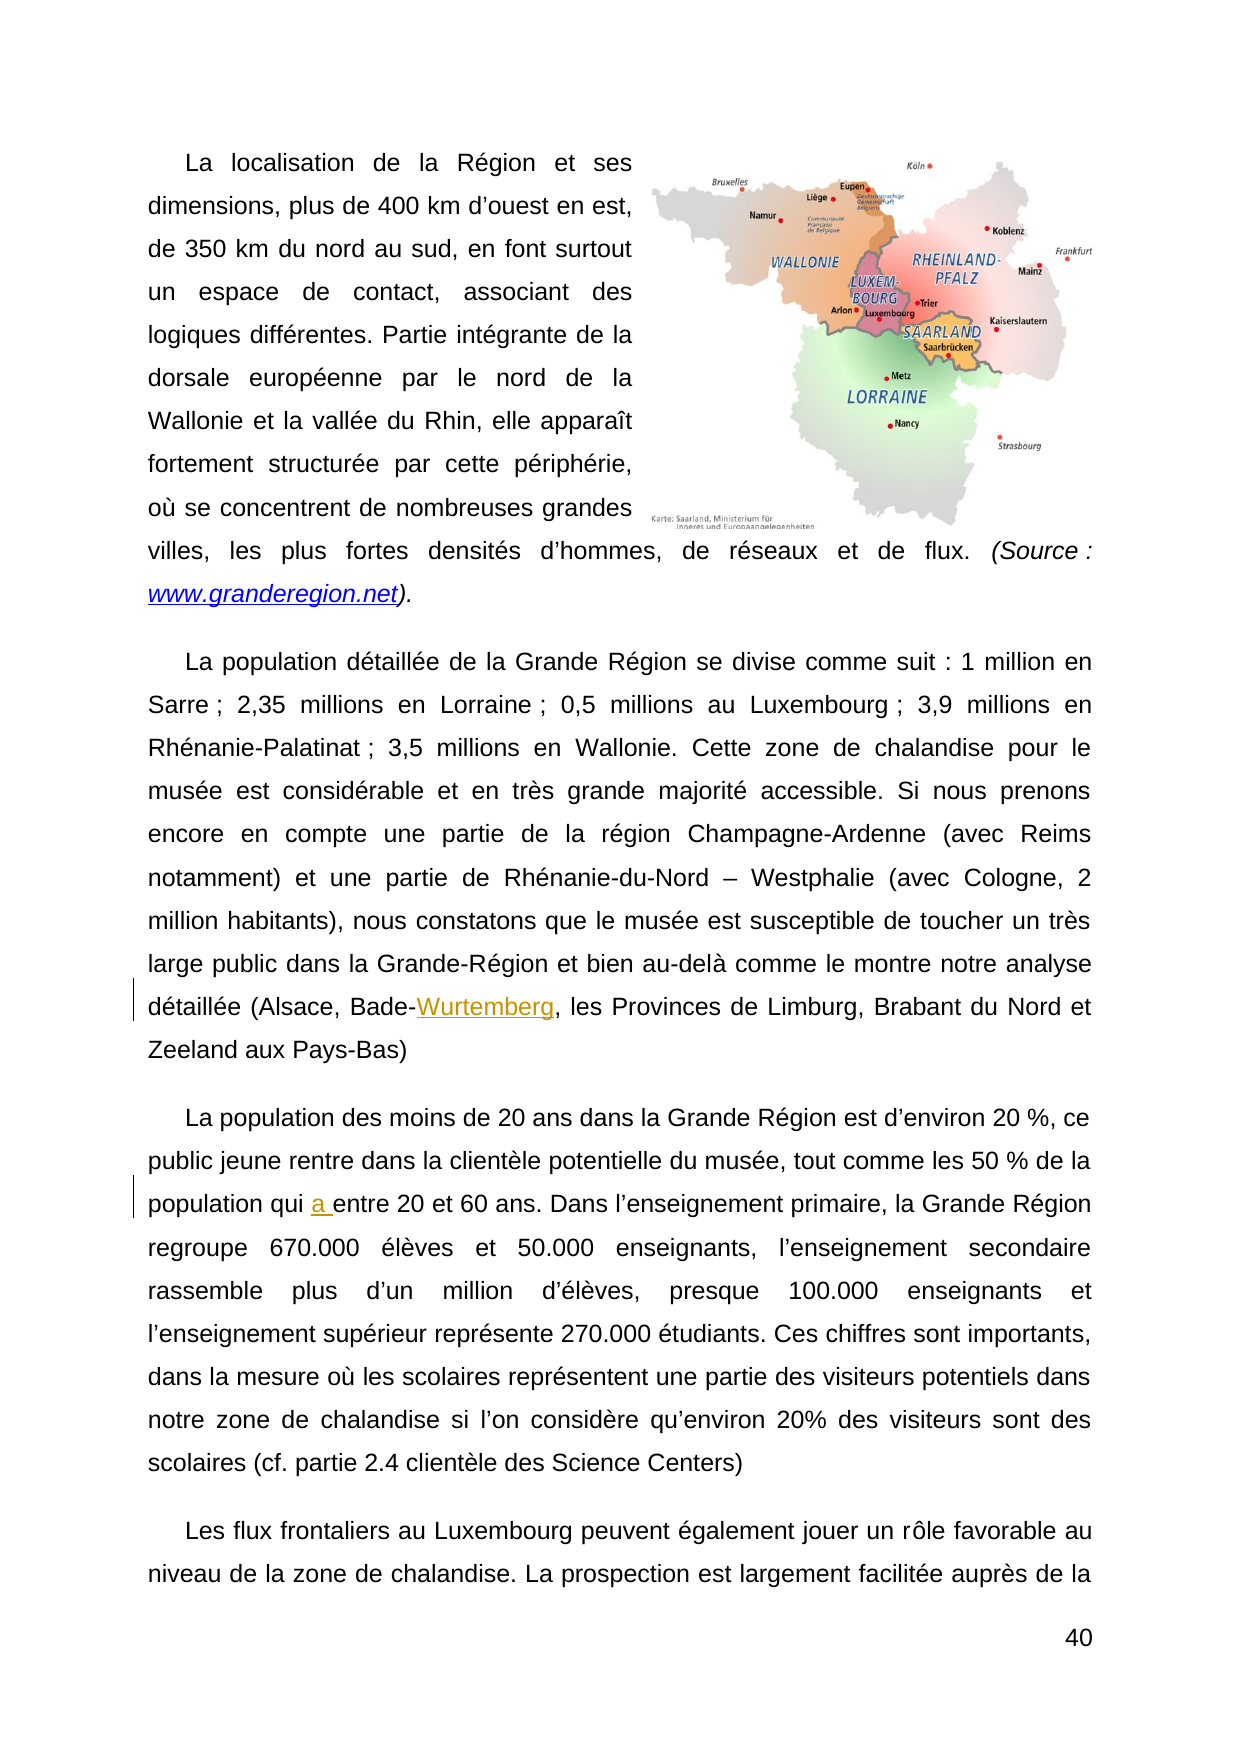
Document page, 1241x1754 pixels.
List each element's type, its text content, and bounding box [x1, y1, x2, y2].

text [148, 1516, 1093, 1588]
picture [651, 147, 1093, 529]
text La population des moins de 20 ans dans la Grande Région est d’environ 20 %, ce public jeune rentre dans la clientèle potentielle du musée, tout comme les 50 % de la population qui entre 20 et 60 ans. Dans l’enseignement primaire, la Grande Région regroupe 670.000 élèves et 50.000 enseignants, l’enseignement secondaire rassemble plus d’un million d’élèves, presque 100.000 enseignants et l’enseignement supérieur représente 270.000 étudiants. Ces chiffres sont importants, dans la mesure où les scolaires représentent une partie des visiteurs potentiels dans notre zone de chalandise si l’on considère qu’environ 20% des visiteurs sont des scolaires (cf. partie 2.4 clientèle des Science Centers) [148, 1103, 1093, 1477]
text La population détaillée de la Grande Région se divise comme suit : 1 million en Sarre ; 2,35 millions en Lorraine ; 0,5 millions au Luxembourg ; 3,9 millions en Rhénanie-Palatinat ; 3,5 millions en Wallonie. Cette zone de chalandise pour le musée est considérable et en très grande majorité accessible. Si nous prenons encore en compte une partie de la région Champagne-Ardenne (avec Reims notamment) et une partie de Rhénanie-du-Nord – Westphalie (avec Cologne, 2 million habitants), nous constatons que le musée est susceptible de toucher un très large public dans la Grande-Région et bien au-delà comme le montre notre analyse détaillée (Alsace, Bade-, les Provinces de Limburg, Brabant du Nord et Zeeland aux Pays-Bas) [148, 647, 1093, 1064]
